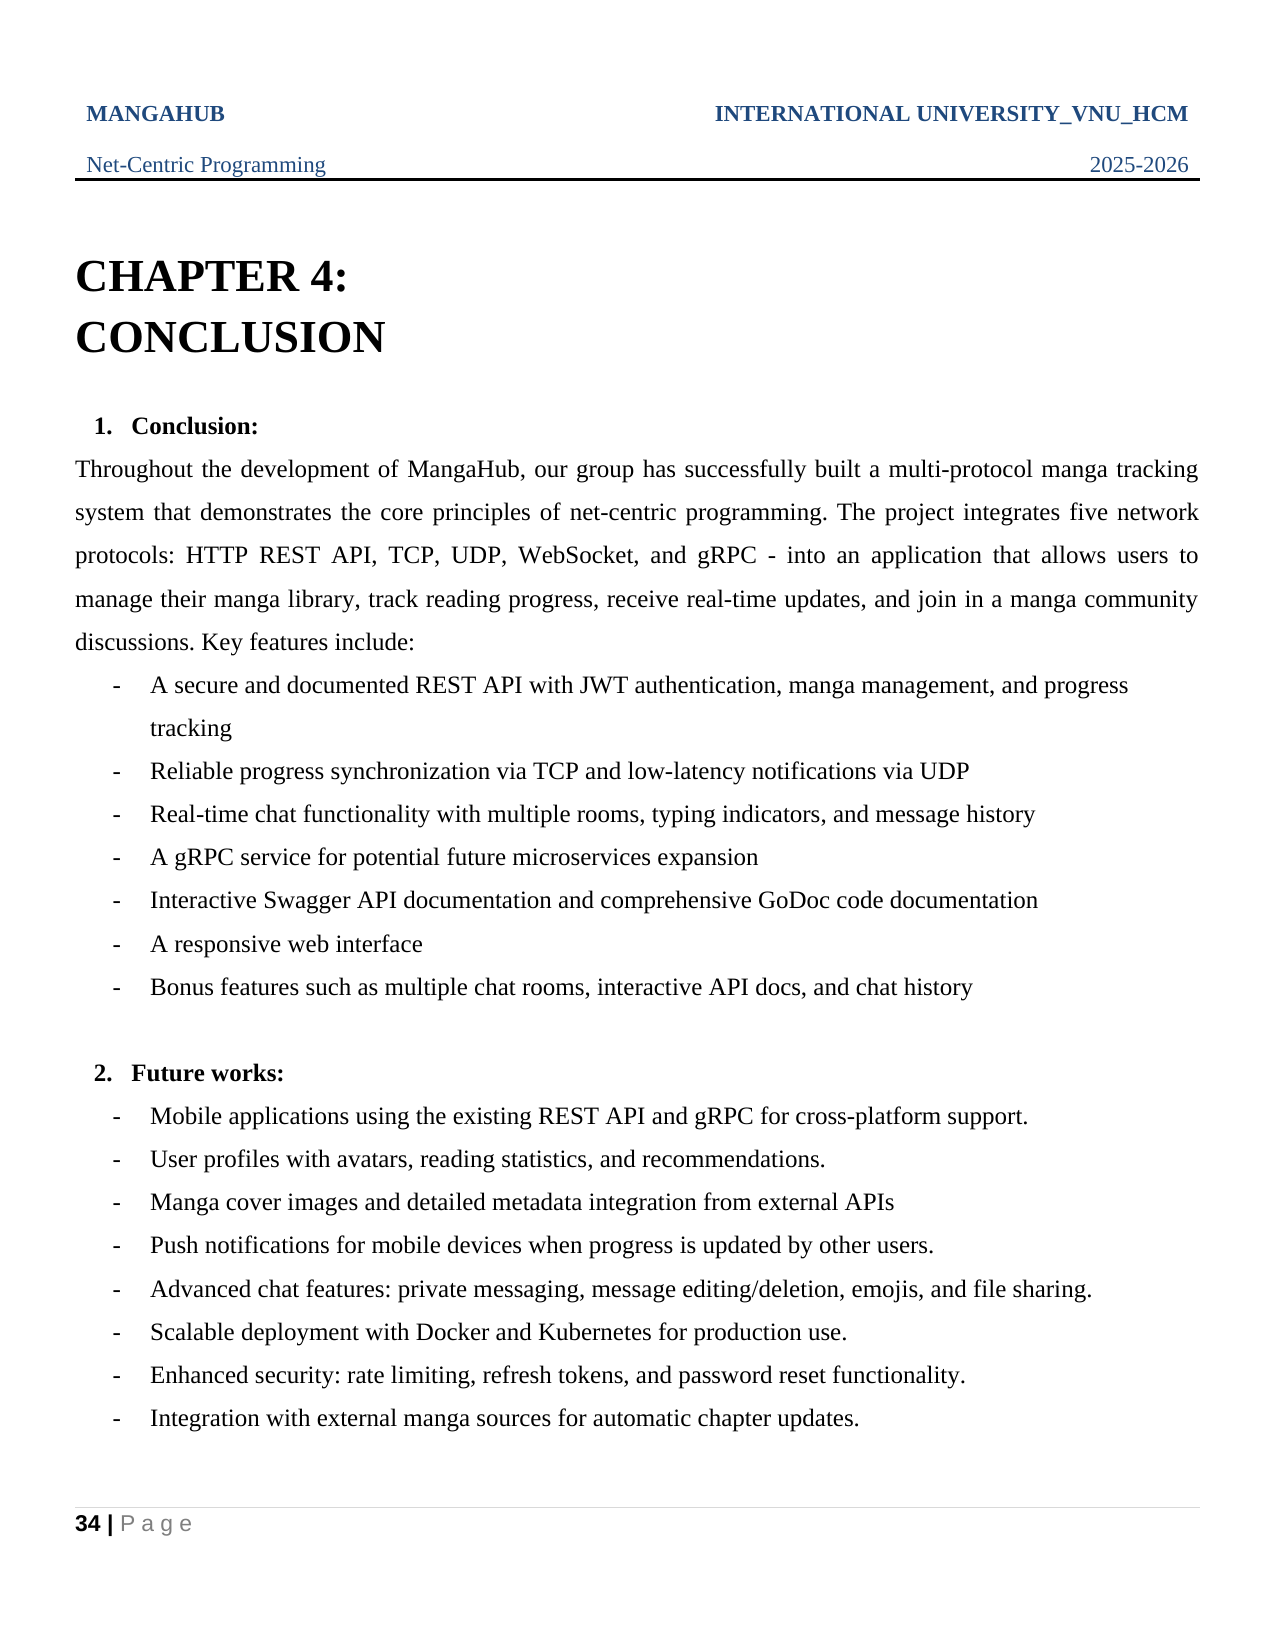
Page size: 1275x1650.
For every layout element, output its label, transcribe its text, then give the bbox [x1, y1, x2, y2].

list Scalable deployment with Docker and Kubernetes for production use. [112, 1317, 1200, 1346]
list A gRPC service for potential future microservices expansion [112, 842, 1200, 871]
list Mobile applications using the existing REST API and gRPC for cross-platform support. [112, 1101, 1200, 1130]
list Bonus features such as multiple chat rooms, interactive API docs, and chat history [112, 972, 1200, 1001]
list Push notifications for mobile devices when progress is updated by other users. [112, 1231, 1200, 1259]
list User profiles with avatars, reading statistics, and recommendations. [112, 1144, 1200, 1173]
text Throughout the development of MangaHub, our group has successfully built a multi-protocol manga tracking system that demonstrates the core principles of net-centric programming. The project integrates five network protocols: HTTP REST API, TCP, UDP, WebSocket, and gRPC - into an application that allows users to manage their manga library, track reading progress, receive real-time updates, and join in a manga community discussions. Key features include: [75, 454, 1200, 656]
list A responsive web interface [112, 929, 1200, 957]
list Enhanced security: rate limiting, refresh tokens, and password reset functionality. [112, 1360, 1200, 1389]
list Future works: [94, 1058, 1200, 1087]
list Manga cover images and detailed metadata integration from external APIs [112, 1187, 1200, 1216]
list Real-time chat functionality with multiple rooms, typing indicators, and message history [112, 799, 1200, 828]
list Integration with external manga sources for automatic chapter updates. [112, 1403, 1200, 1432]
list Reliable progress synchronization via TCP and low-latency notifications via UDP [112, 756, 1200, 785]
text CHAPTER 4: CONCLUSION [75, 249, 1200, 362]
list Interactive Swagger API documentation and comprehensive GoDoc code documentation [112, 886, 1200, 914]
list Conclusion: [94, 411, 1200, 440]
list A secure and documented REST API with JWT authentication, manga management, and progress tracking [112, 670, 1200, 742]
list Advanced chat features: private messaging, message editing/deletion, emojis, and file sharing. [112, 1274, 1200, 1302]
